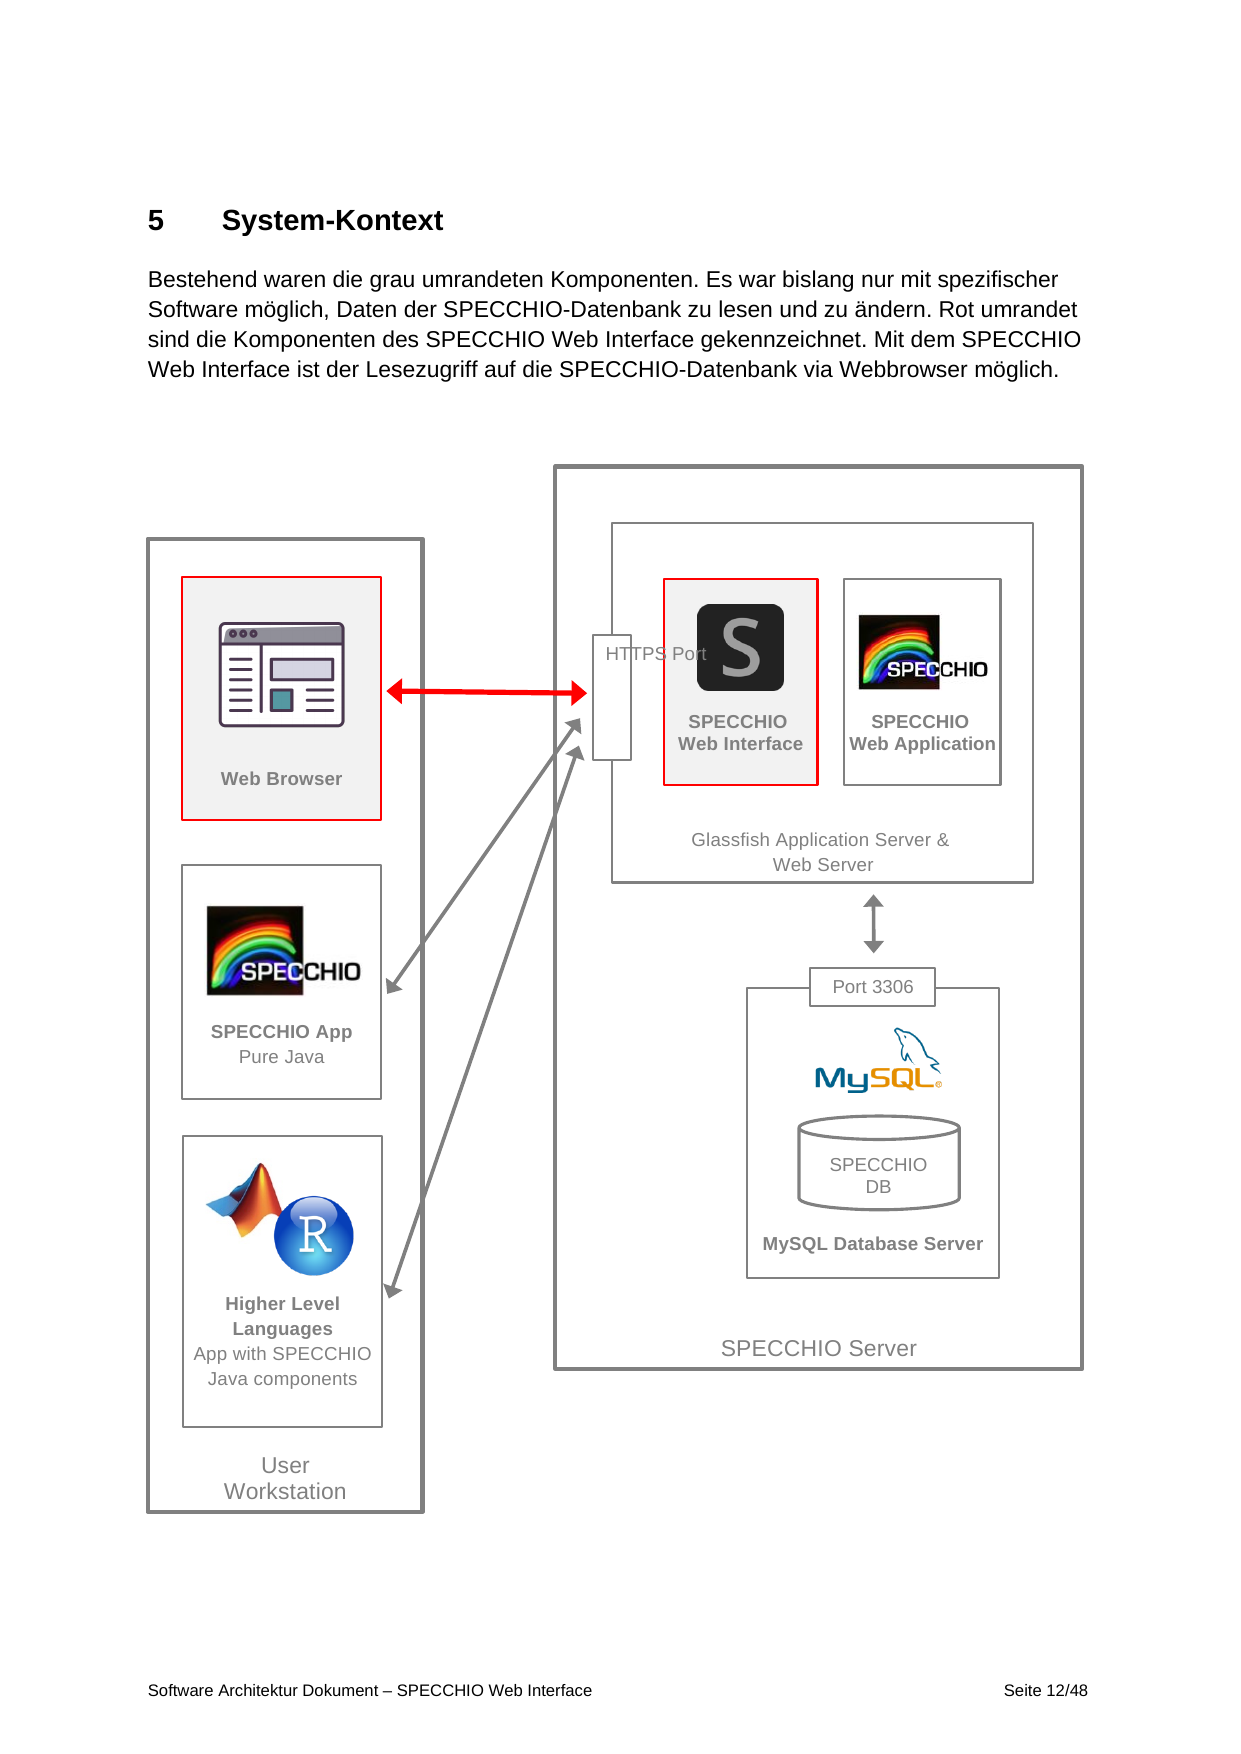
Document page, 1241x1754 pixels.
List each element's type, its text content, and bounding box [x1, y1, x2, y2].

picture [815, 1027, 942, 1093]
picture [216, 609, 347, 740]
subtitle System-Kontext [148, 203, 1122, 236]
text Bestehend waren die grau umrandeten Komponenten. Es war bislang nur mit spezifischer Software möglich, Daten der SPECCHIO-Datenbank zu lesen und zu ändern. Rot umrandet sind die Komponenten des SPECCHIO Web Interface gekennzeichnet. Mit dem SPECCHIO Web Interface ist der Lesezugriff auf die SPECCHIO-Datenbank via Webbrowser möglich. [148, 266, 1122, 382]
picture [697, 604, 784, 691]
picture [856, 612, 989, 691]
picture [205, 1158, 354, 1276]
picture [204, 903, 363, 998]
